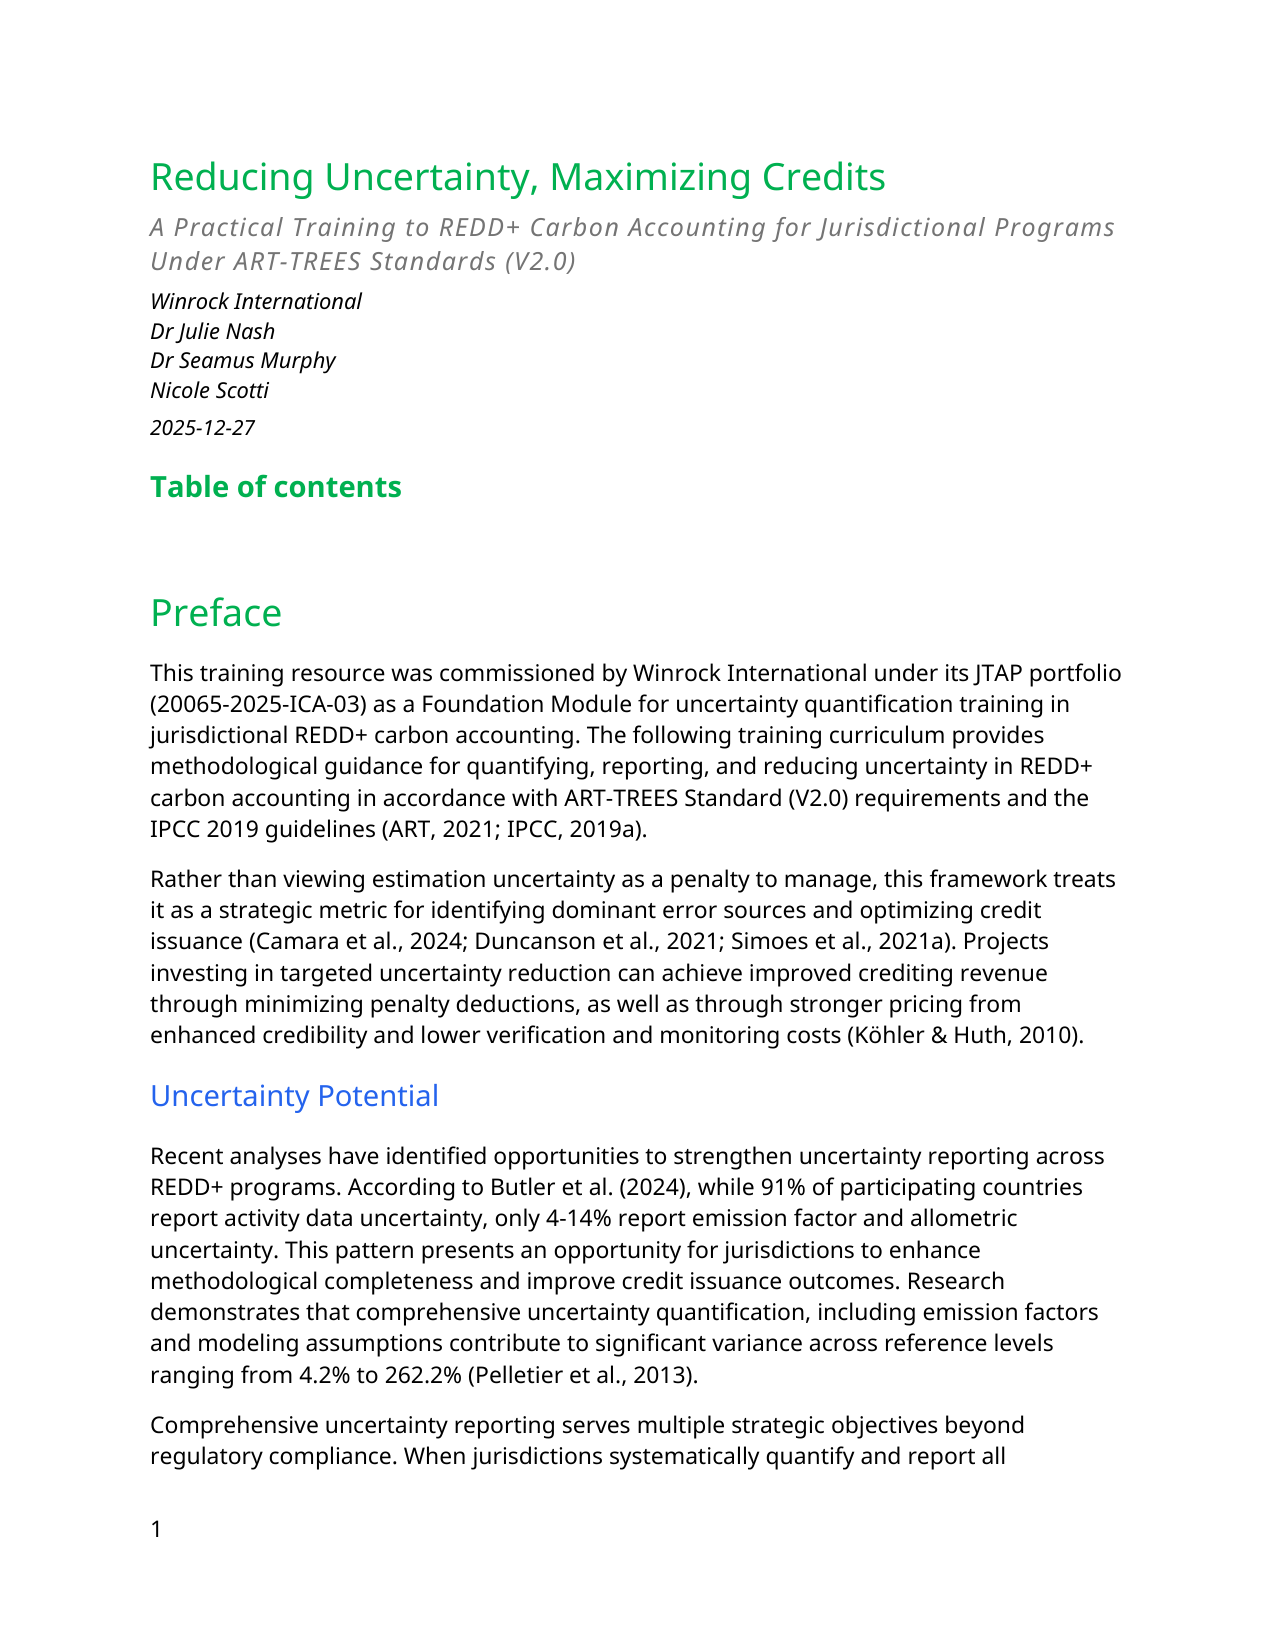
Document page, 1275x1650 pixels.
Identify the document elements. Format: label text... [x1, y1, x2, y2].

title Reducing Uncertainty, Maximizing Credits [150, 150, 1125, 201]
subtitle A Practical Training to REDD+ Carbon Accounting for Jurisdictional Programs Under ART-TREES Standards (V2.0) [150, 209, 1125, 277]
text Winrock International [150, 286, 1125, 316]
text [150, 1409, 1125, 1471]
subtitle Uncertainty Potential [150, 1075, 1125, 1115]
text Dr Seamus Murphy [150, 345, 1125, 375]
text Recent analyses have identified opportunities to strengthen uncertainty reporting across REDD+ programs. According to Butler et al. (2024), while 91% of participating countries report activity data uncertainty, only 4-14% report emission factor and allometric uncertainty. This pattern presents an opportunity for jurisdictions to enhance methodological completeness and improve credit issuance outcomes. Research demonstrates that comprehensive uncertainty quantification, including emission factors and modeling assumptions contribute to significant variance across reference levels ranging from 4.2% to 262.2% (Pelletier et al., 2013). [150, 1140, 1125, 1390]
text Dr Julie Nash [150, 316, 1125, 345]
text This training resource was commissioned by Winrock International under its JTAP portfolio (20065-2025-ICA-03) as a Foundation Module for uncertainty quantification training in jurisdictional REDD+ carbon accounting. The following training curriculum provides methodological guidance for quantifying, reporting, and reducing uncertainty in REDD+ carbon accounting in accordance with ART-TREES Standard (V2.0) requirements and the IPCC 2019 guidelines (ART, 2021; IPCC, 2019a). [150, 656, 1125, 844]
text Rather than viewing estimation uncertainty as a penalty to manage, this framework treats it as a strategic metric for identifying dominant error sources and optimizing credit issuance (Camara et al., 2024; Duncanson et al., 2021; Simoes et al., 2021a). Projects investing in targeted uncertainty reduction can achieve improved crediting revenue through minimizing penalty deductions, as well as through stronger pricing from enhanced credibility and lower verification and monitoring costs (Köhler & Huth, 2010). [150, 863, 1125, 1050]
text 2025-12-27 [150, 413, 1125, 442]
subtitle Preface [150, 587, 1125, 638]
text Nicole Scotti [150, 375, 1125, 405]
